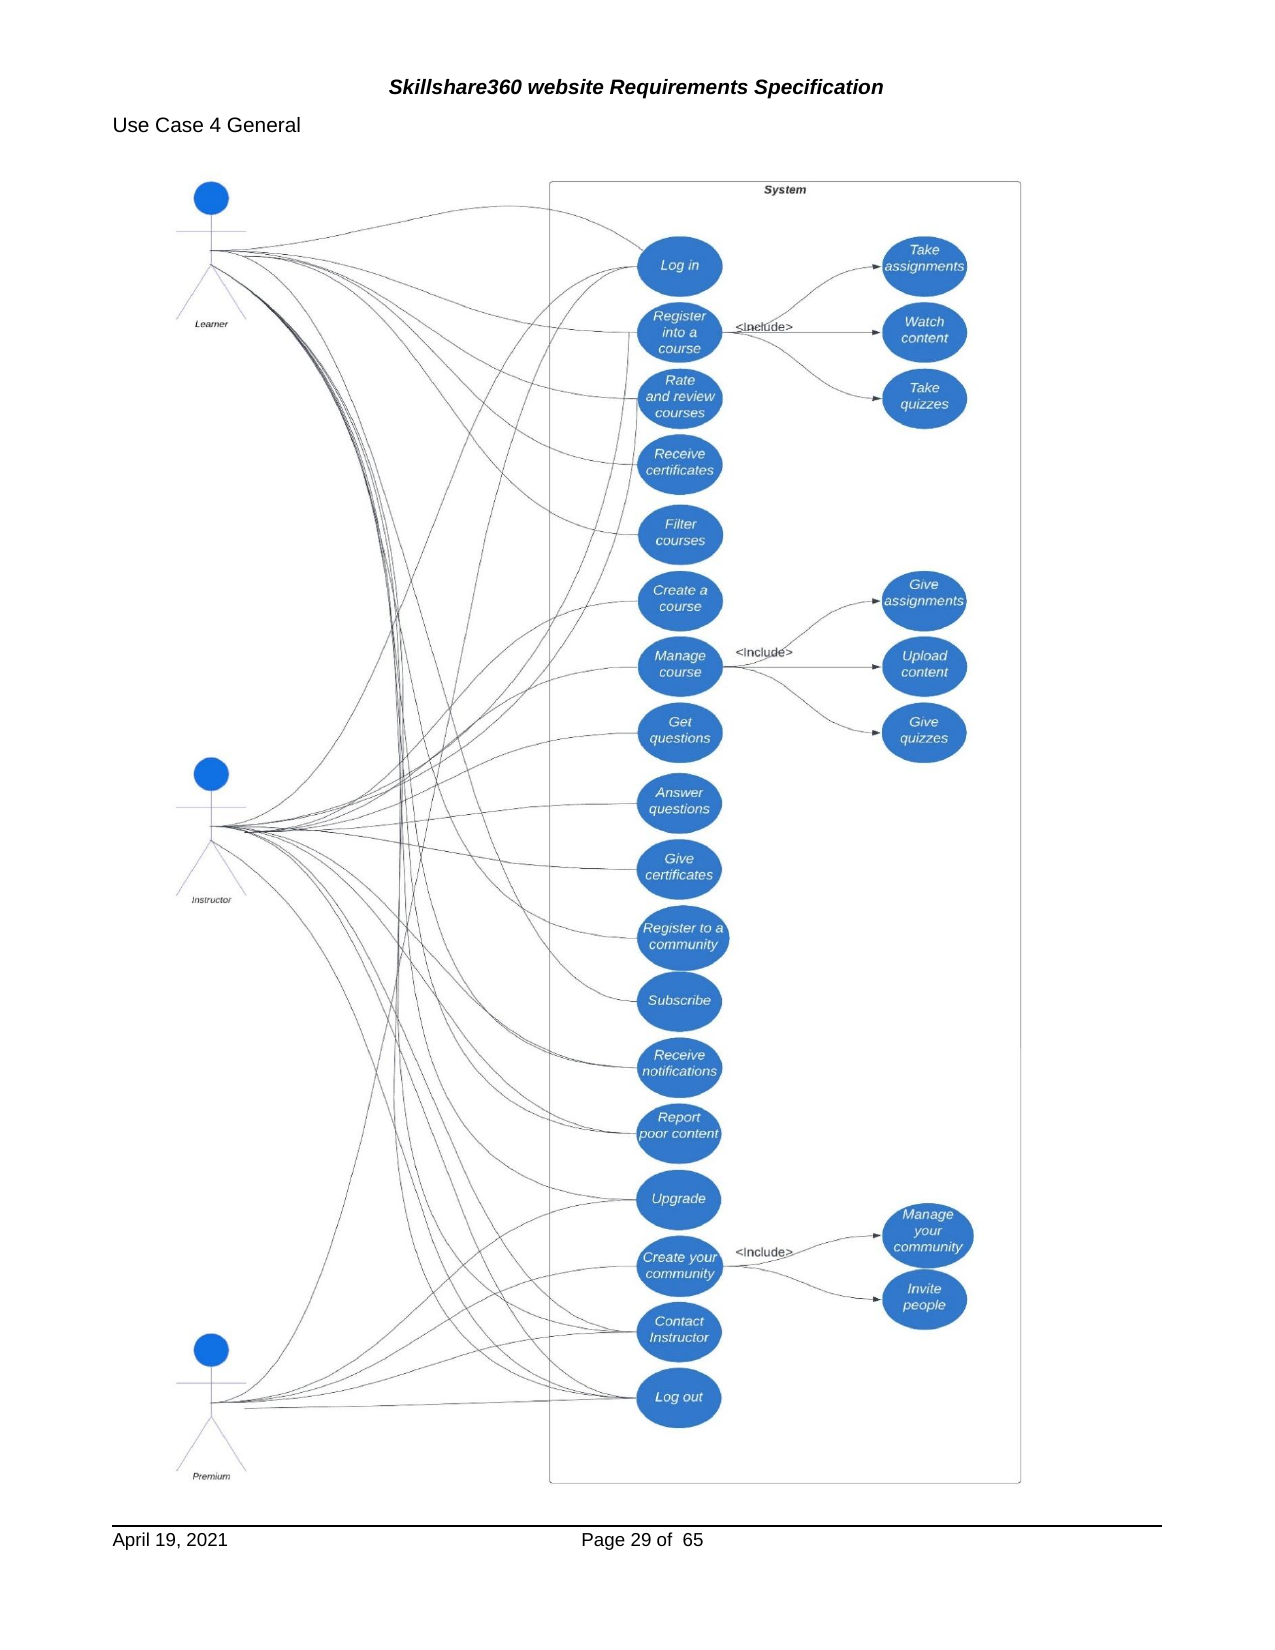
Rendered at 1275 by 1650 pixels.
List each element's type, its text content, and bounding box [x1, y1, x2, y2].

text Use Case 4 General [112, 112, 1162, 136]
picture [112, 161, 1042, 1503]
